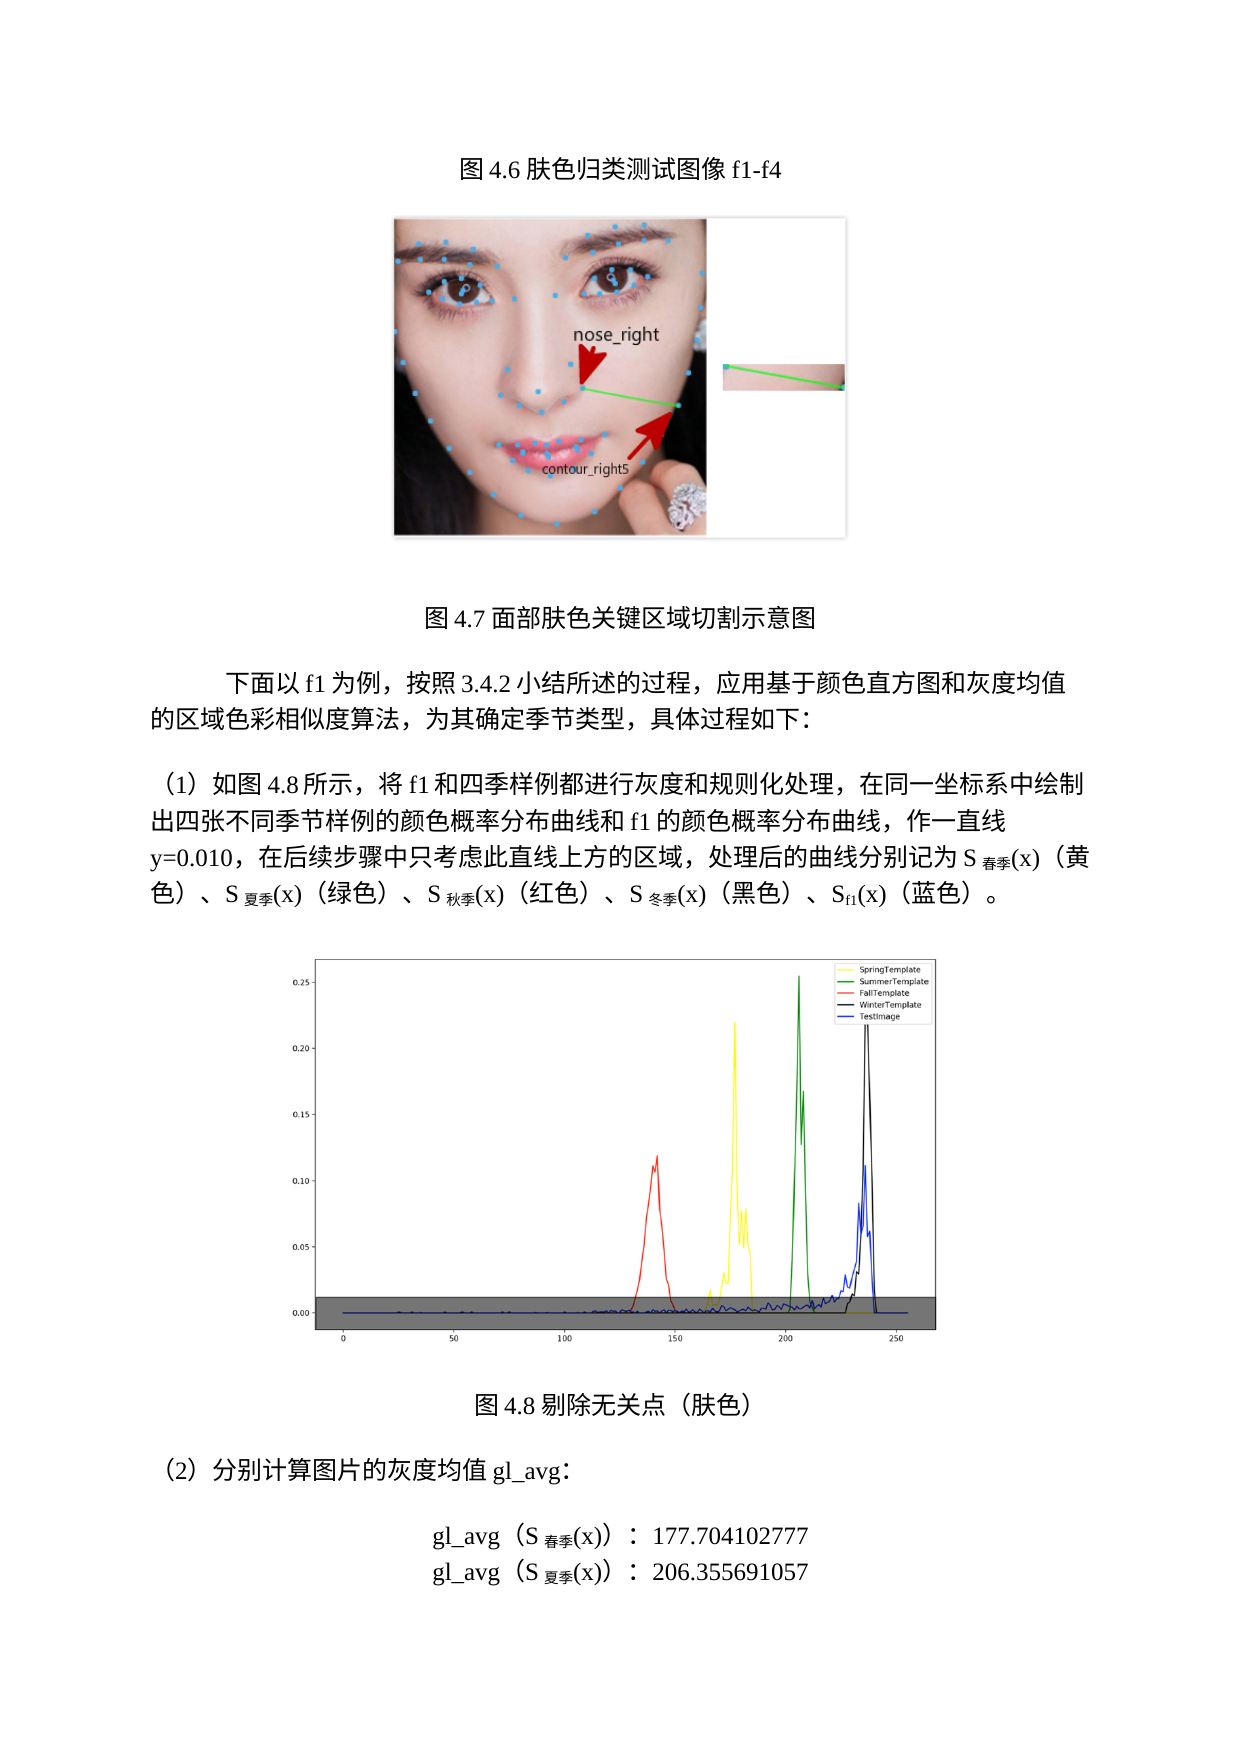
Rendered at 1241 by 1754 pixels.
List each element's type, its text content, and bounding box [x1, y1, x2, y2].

text gl_avg（S春季(x)）：177.704102777 [150, 1516, 1090, 1552]
text （2）分别计算图片的灰度均值gl_avg： [150, 1451, 1090, 1487]
text gl_avg（S夏季(x)）：206.355691057 [150, 1552, 1090, 1588]
text 图4.7 面部肤色关键区域切割示意图 [150, 599, 1090, 635]
text 图4.8 剔除无关点（肤色） [150, 1386, 1090, 1422]
text 图4.6 肤色归类测试图像f1-f4 [150, 150, 1090, 186]
picture [390, 215, 850, 542]
text （1）如图4.8所示，将f1和四季样例都进行灰度和规则化处理，在同一坐标系中绘制出四张不同季节样例的颜色概率分布曲线和f1的颜色概率分布曲线，作一直线y=0.010，在后续步骤中只考虑此直线上方的区域，处理后的曲线分别记为S春季(x)（黄色）、S夏季(x)（绿色）、S秋季(x)（红色）、S冬季(x)（黑色）、Sf1(x)（蓝色）。 [150, 765, 1090, 910]
text 下面以f1为例，按照3.4.2小结所述的过程，应用基于颜色直方图和灰度均值的区域色彩相似度算法，为其确定季节类型，具体过程如下： [150, 664, 1090, 736]
picture [274, 938, 966, 1357]
